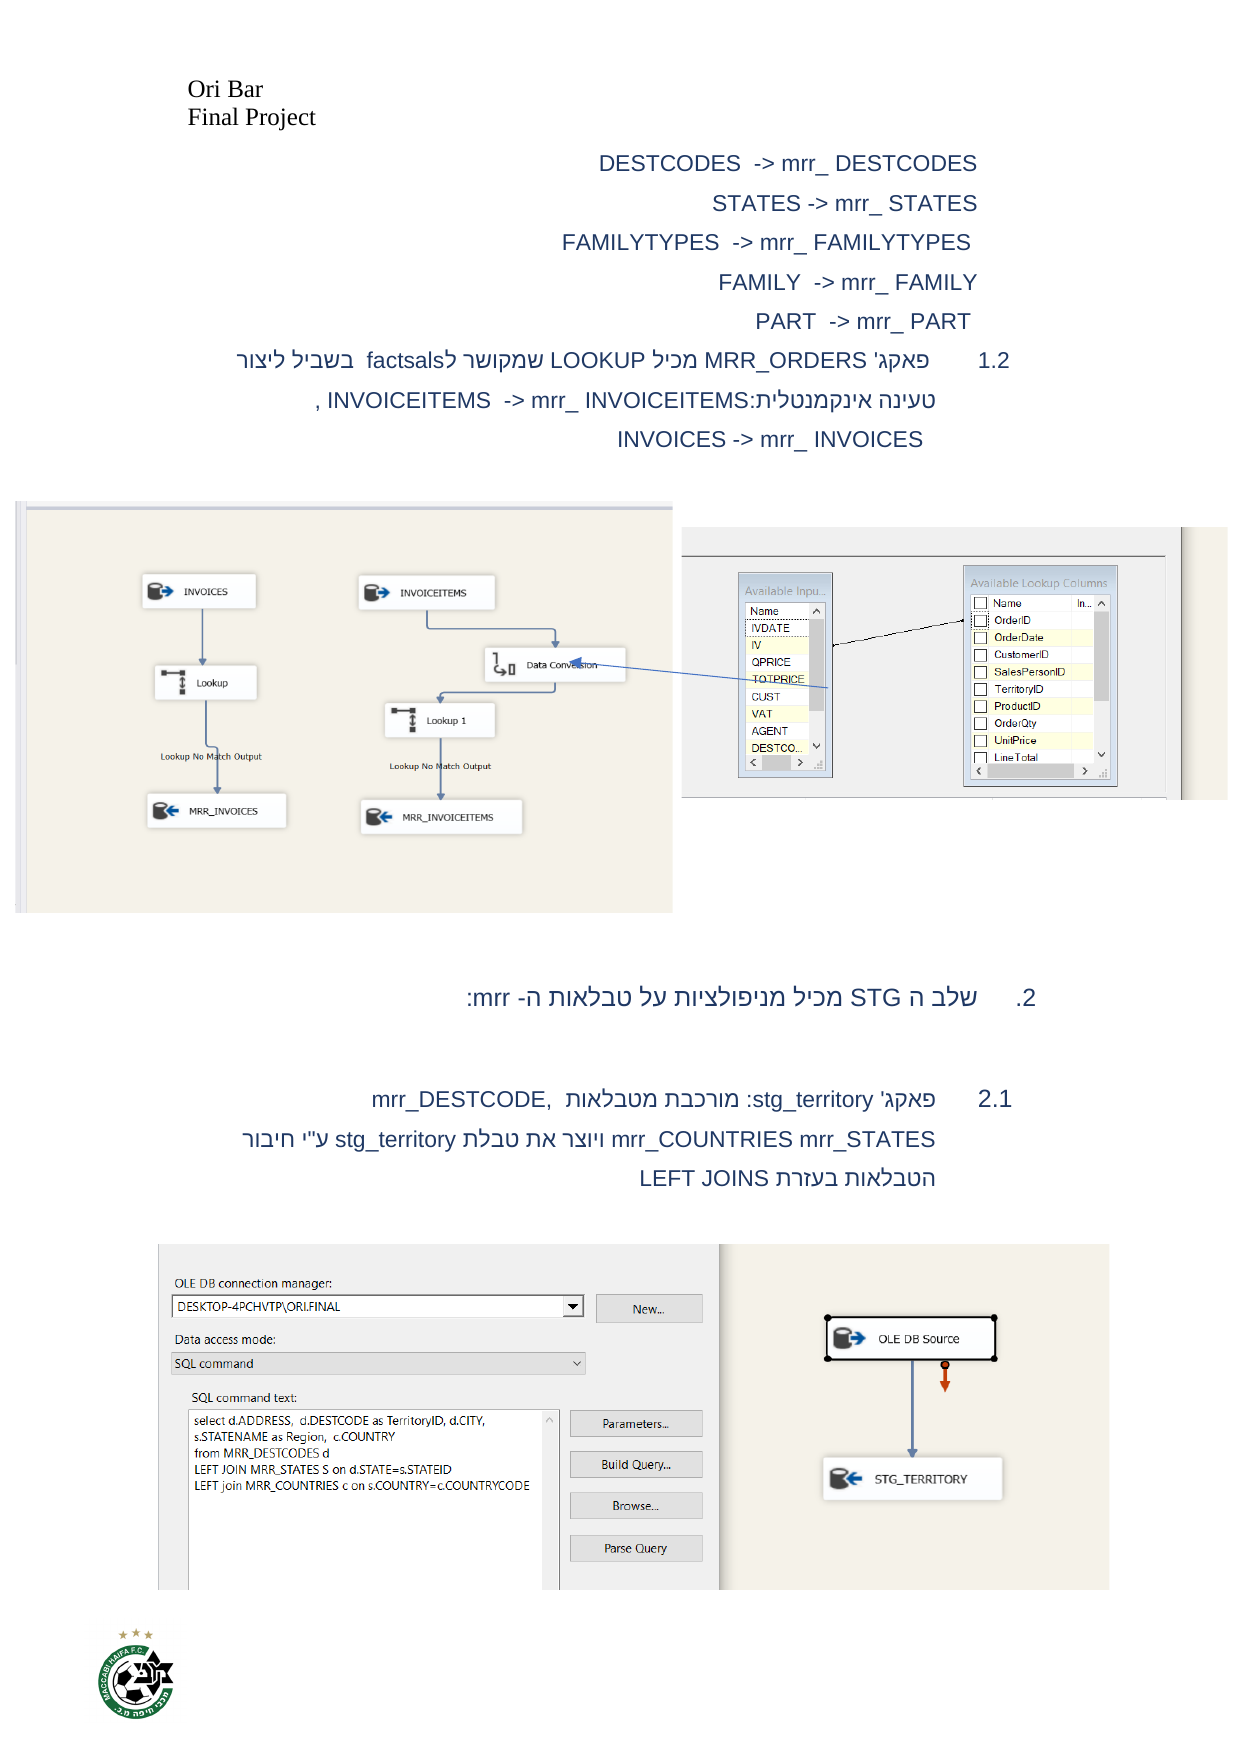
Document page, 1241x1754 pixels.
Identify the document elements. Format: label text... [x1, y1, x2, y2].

picture [130, 1244, 1110, 1590]
picture [681, 527, 1228, 800]
text FAMILYTYPES -> mrr_ FAMILYTYPES [187, 229, 978, 255]
picture [15, 501, 673, 913]
text FAMILY -> mrr_ FAMILY [187, 268, 978, 295]
text STATES -> mrr_ STATES [187, 189, 978, 216]
list פאקג' MRR_ORDERS מכיל LOOKUP שמקושר לfactsals בשביל ליצור טעינה אינקמנטלית:INVOICEITEMS -> mrr_ INVOICEITEMS , INVOICES -> mrr_ INVOICES [187, 347, 978, 453]
text PART -> mrr_ PART [187, 308, 978, 334]
list פאקג' stg_territory: מורכבת מטבלאות mrr_DESTCODE, mrr_COUNTRIES mrr_STATES ויוצר את טבלת stg_territory ע"י חיבור הטבלאות בעזרת LEFT JOINS [187, 1084, 978, 1192]
list שלב ה STG מכיל מניפולציות על טבלאות ה- mrr: [187, 983, 1015, 1012]
picture [83, 1618, 188, 1723]
text DESTCODES -> mrr_ DESTCODES [187, 150, 978, 176]
